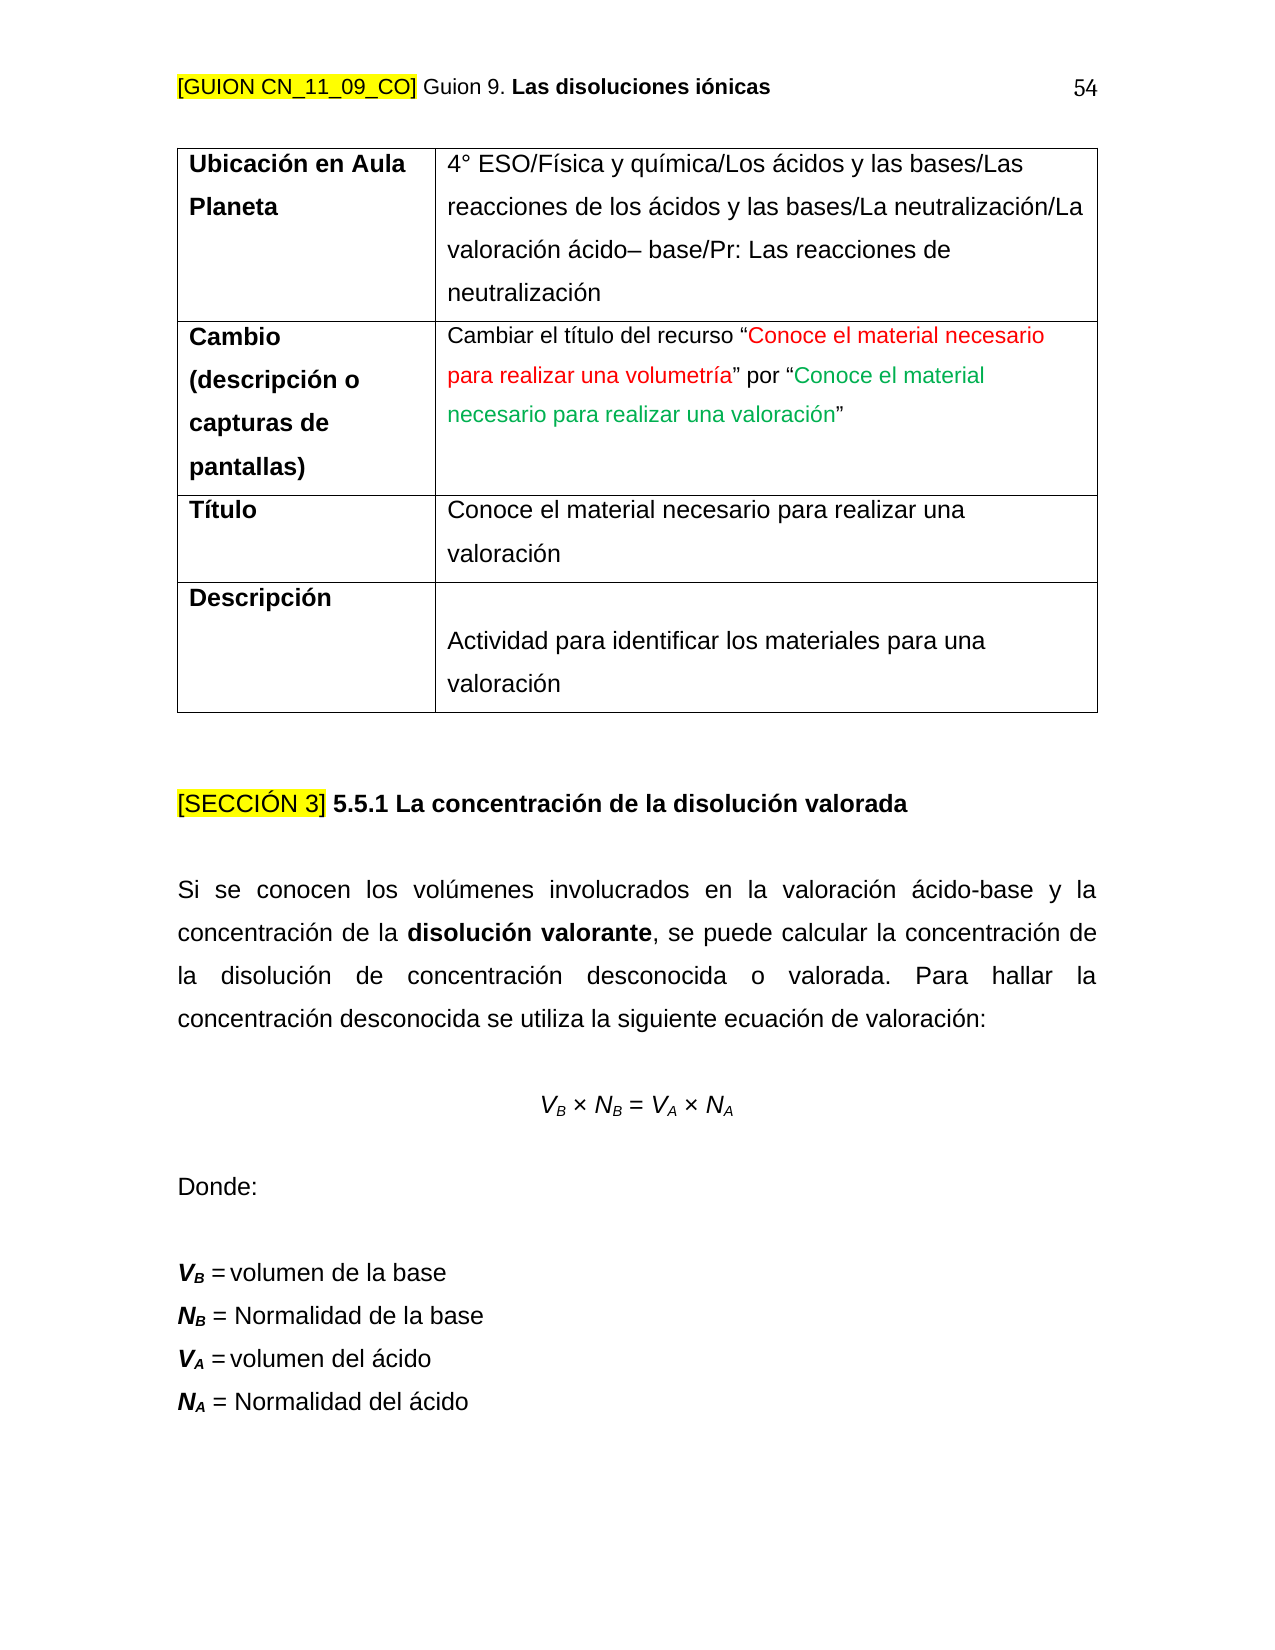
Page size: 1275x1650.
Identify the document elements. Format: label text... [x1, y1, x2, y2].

table_cell Cambio (descripción o capturas de pantallas) [178, 322, 435, 494]
text VA = volumen del ácido [177, 1344, 1098, 1373]
table_cell 4° ESO/Física y química/Los ácidos y las bases/Las reacciones de los ácidos y las bases/La neutralización/La valoración ácido– base/Pr: Las reacciones de neutralización [436, 149, 1097, 321]
text Si se conocen los volúmenes involucrados en la valoración ácido-base y la concentración de la disolución valorante, se puede calcular la concentración de la disolución de concentración desconocida o valorada. Para hallar la concentración desconocida se utiliza la siguiente ecuación de valoración: [177, 875, 1098, 1033]
text Donde: [177, 1171, 1098, 1200]
table_cell Descripción [178, 583, 435, 712]
text NA = Normalidad del ácido [177, 1387, 1098, 1416]
text NB = Normalidad de la base [177, 1301, 1098, 1329]
text [SECCIÓN 3] 5.5.1 La concentración de la disolución valorada [326, 789, 1098, 817]
table_cell Actividad para identificar los materiales para una valoración [436, 583, 1097, 712]
table_cell Título [178, 496, 435, 582]
table_cell Conoce el material necesario para realizar una valoración [436, 496, 1097, 582]
text VB × NB = VA × NA [177, 1091, 1098, 1119]
table_cell Ubicación en Aula Planeta [178, 149, 435, 321]
text VB = volumen de la base [177, 1258, 1098, 1286]
table_cell Cambiar el título del recurso “Conoce el material necesario para realizar una volumetría” por “Conoce el material necesario para realizar una valoración” [436, 322, 1097, 494]
